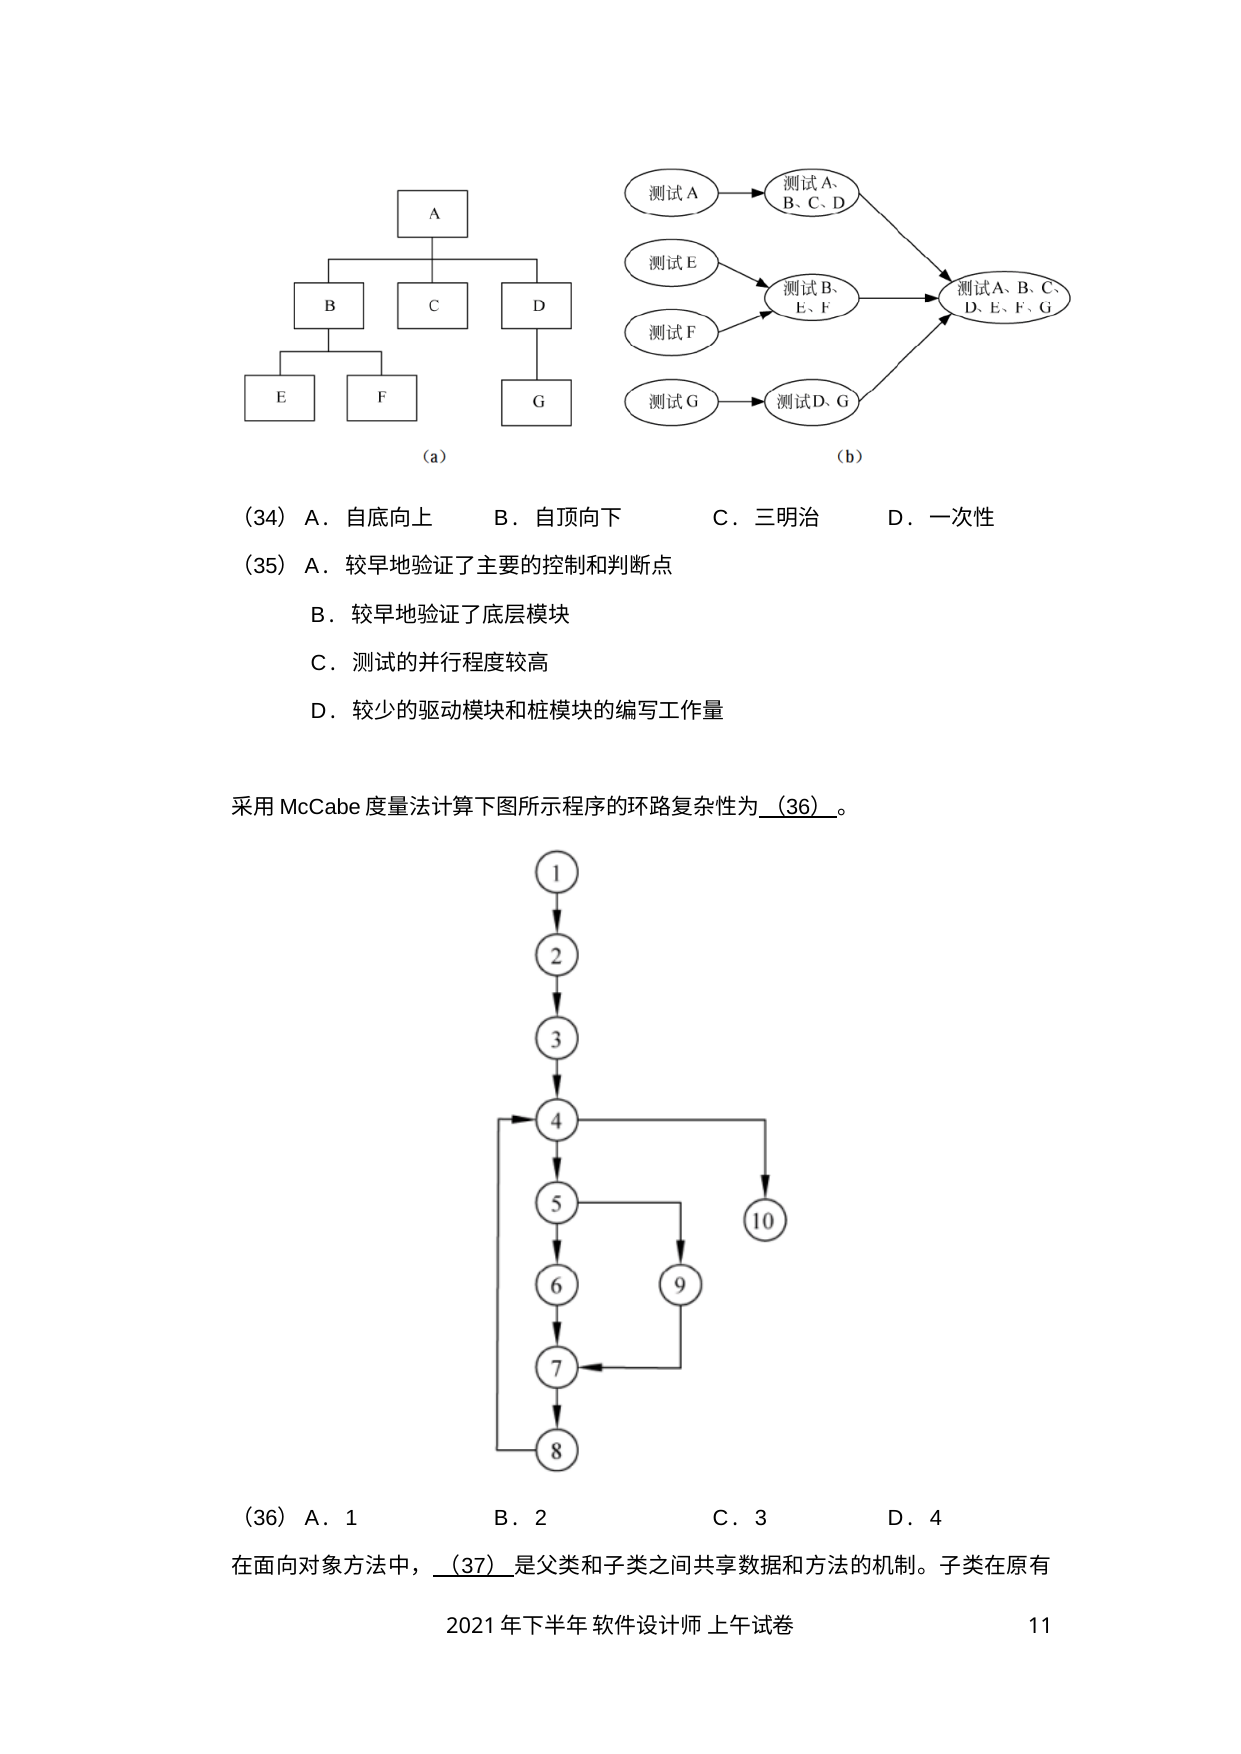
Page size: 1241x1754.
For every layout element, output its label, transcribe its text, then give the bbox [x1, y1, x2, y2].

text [187, 1548, 1053, 1580]
picture [480, 837, 804, 1481]
text C. 测试的并行程度较高 [187, 644, 1053, 677]
text B. 较早地验证了底层模块 [187, 596, 1053, 629]
text （36） A. 1 B. 2 C. 3 D. 4 [187, 1499, 1053, 1532]
picture [231, 162, 1097, 470]
text D. 较少的驱动模块和桩模块的编写工作量 [187, 693, 1053, 725]
text （34） A. 自底向上 B. 自顶向下 C. 三明治 D. 一次性 [187, 499, 1053, 532]
text 采用McCabe度量法计算下图所示程序的环路复杂性为 （36） 。 [187, 789, 1053, 821]
text （35） A. 较早地验证了主要的控制和判断点 [187, 548, 1053, 580]
